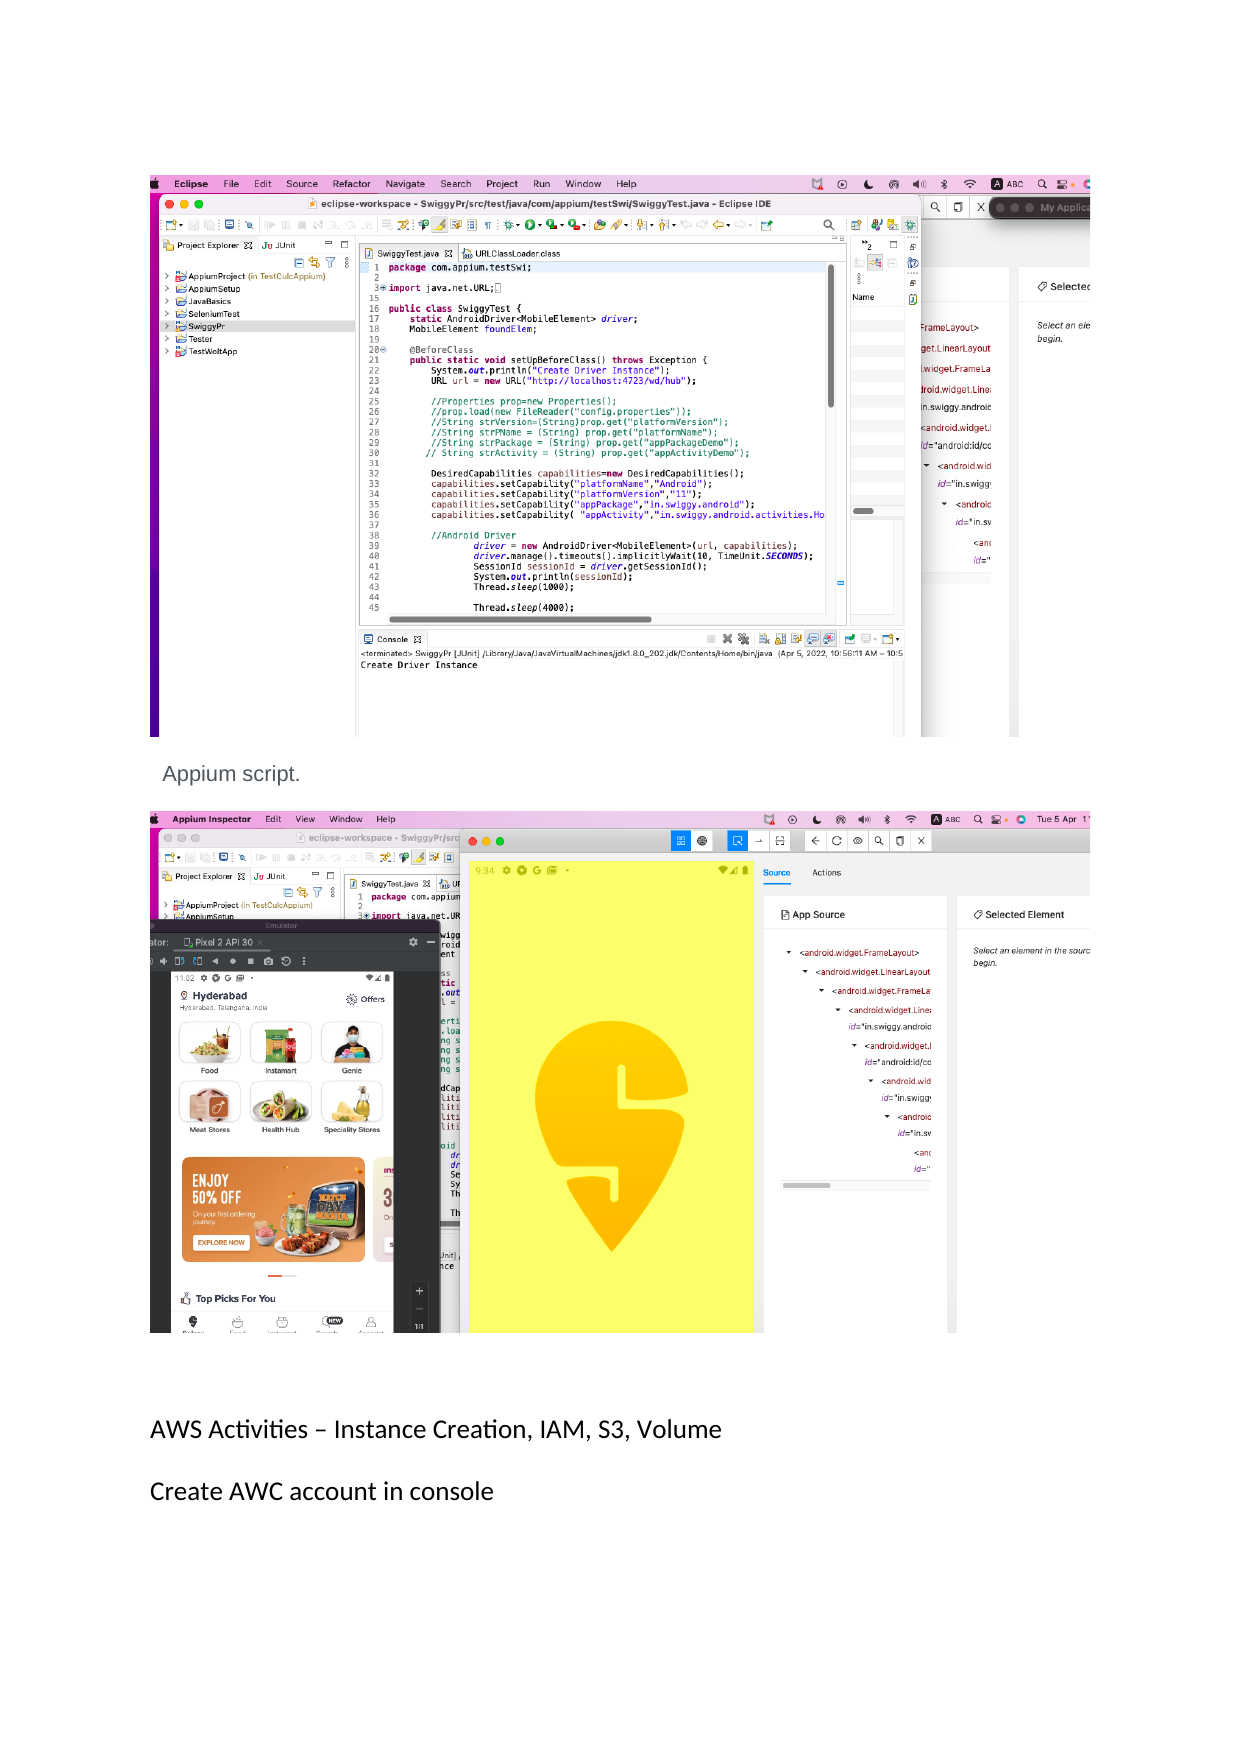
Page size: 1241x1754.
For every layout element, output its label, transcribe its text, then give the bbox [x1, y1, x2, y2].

text Appium script. [150, 761, 1090, 787]
picture [150, 811, 1091, 1333]
text Create AWC account in console [150, 1474, 1090, 1507]
text AWS Activities – Instance Creation, IAM, S3, Volume [150, 1412, 1090, 1445]
picture [150, 175, 1091, 737]
